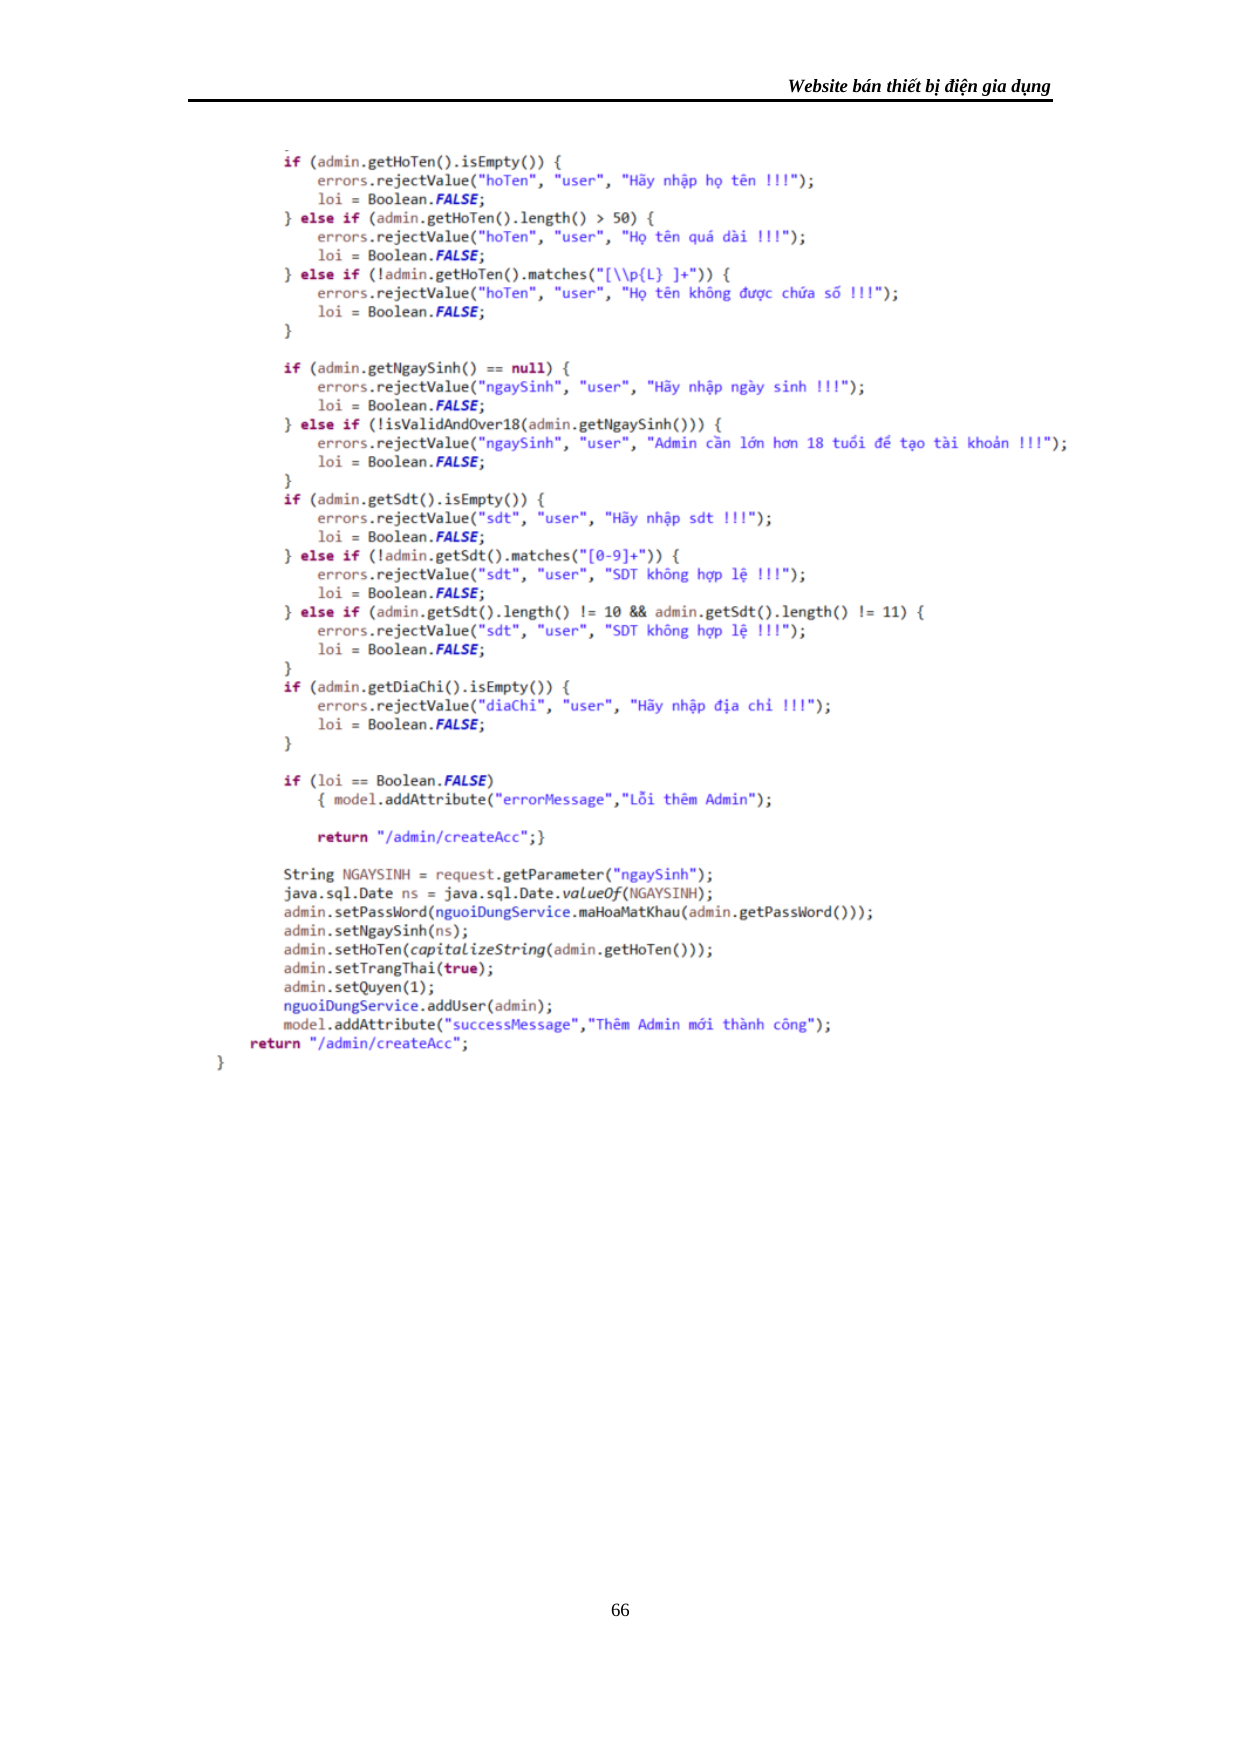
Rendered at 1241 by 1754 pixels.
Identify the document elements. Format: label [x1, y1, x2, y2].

picture [216, 150, 1082, 1087]
